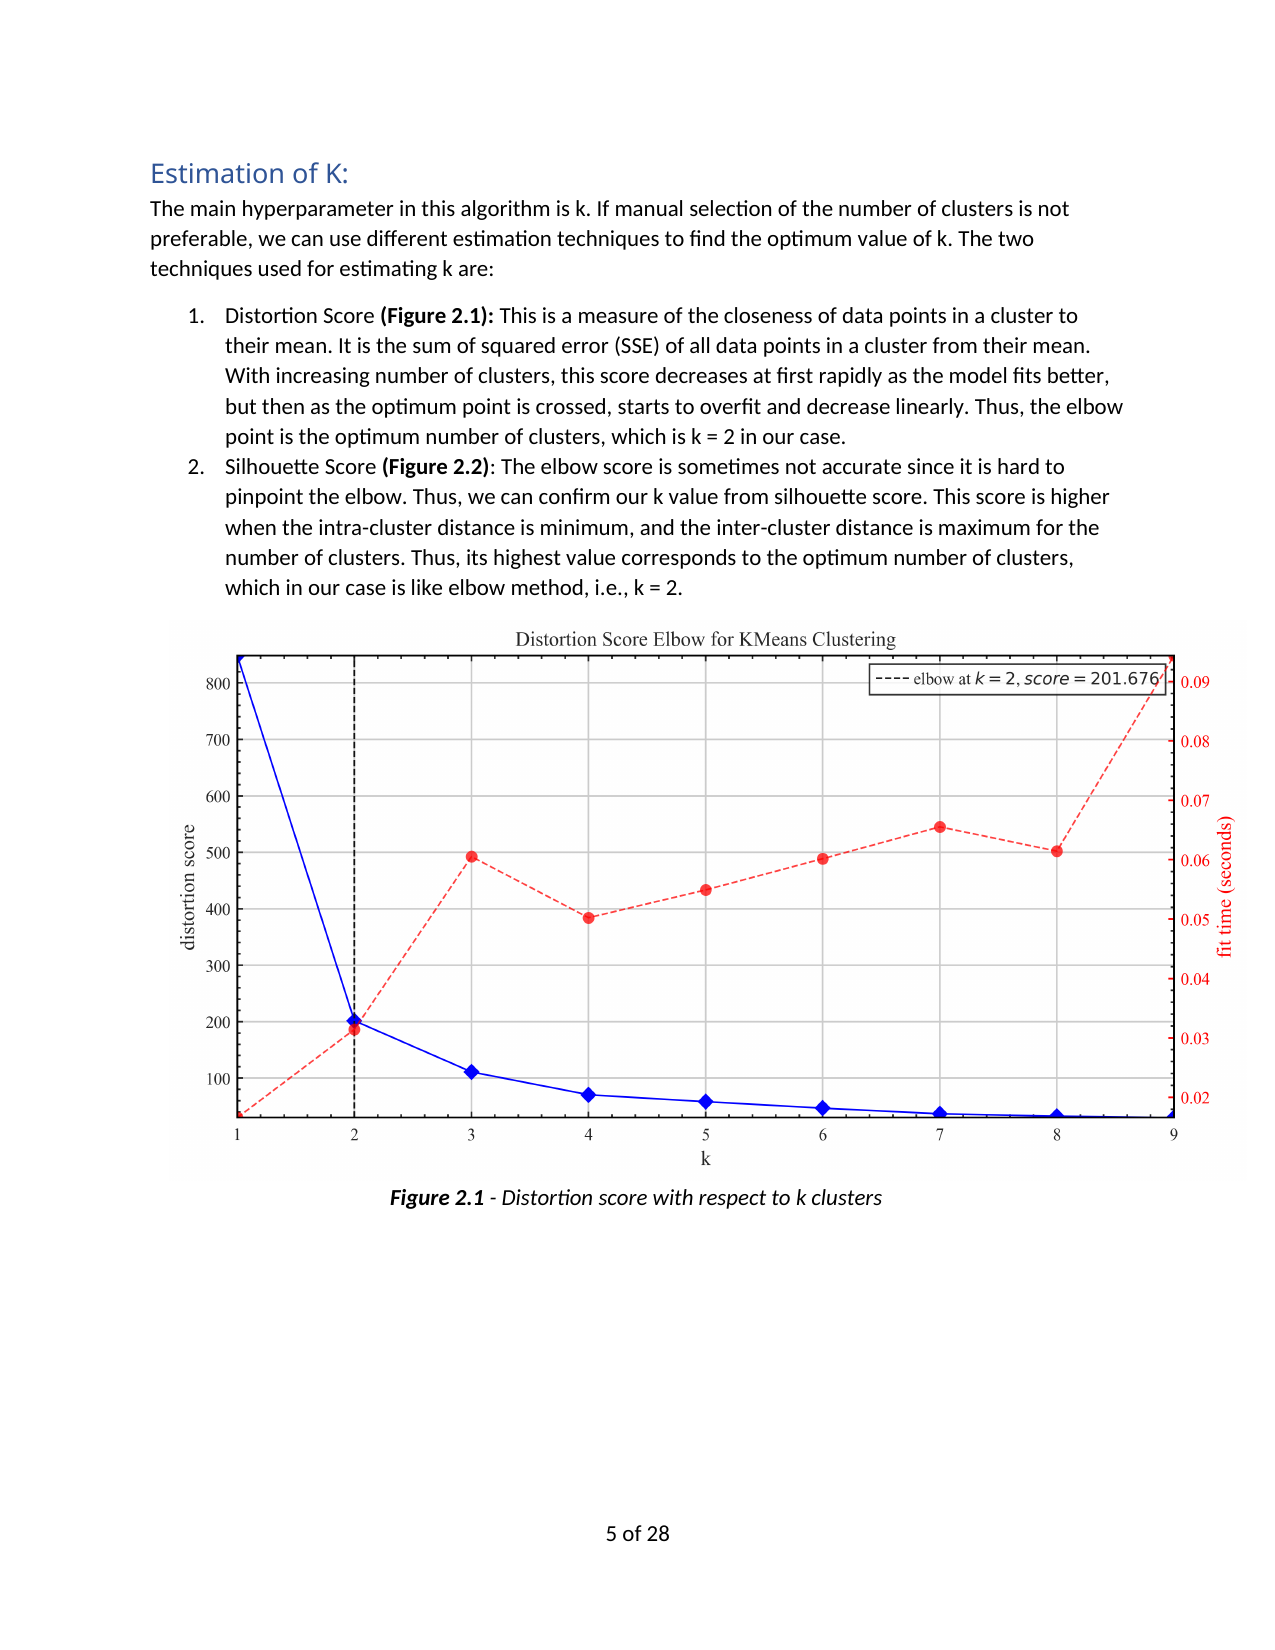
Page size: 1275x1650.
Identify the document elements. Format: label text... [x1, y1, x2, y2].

list Distortion Score (Figure 2.1): This is a measure of the closeness of data points in a cluster to their mean. It is the sum of squared error (SSE) of all data points in a cluster from their mean. With increasing number of clusters, this score decreases at first rapidly as the model fits better, but then as the optimum point is crossed, starts to overfit and decrease linearly. Thus, the elbow point is the optimum number of clusters, which is k = 2 in our case. [187, 301, 1125, 450]
subtitle Estimation of K: [150, 154, 1125, 191]
list Silhouette Score (Figure 2.2): The elbow score is sometimes not accurate since it is hard to pinpoint the elbow. Thus, we can confirm our k value from silhouette score. This score is higher when the intra-cluster distance is minimum, and the inter-cluster distance is maximum for the number of clusters. Thus, its highest value corresponds to the optimum number of clusters, which in our case is like elbow method, i.e., k = 2. [187, 452, 1125, 601]
text Figure 2.1 - Distortion score with respect to k clusters [150, 620, 1125, 1211]
text The main hyperparameter in this algorithm is k. If manual selection of the number of clusters is not preferable, we can use different estimation techniques to find the optimum value of k. The two techniques used for estimating k are: [150, 194, 1125, 282]
